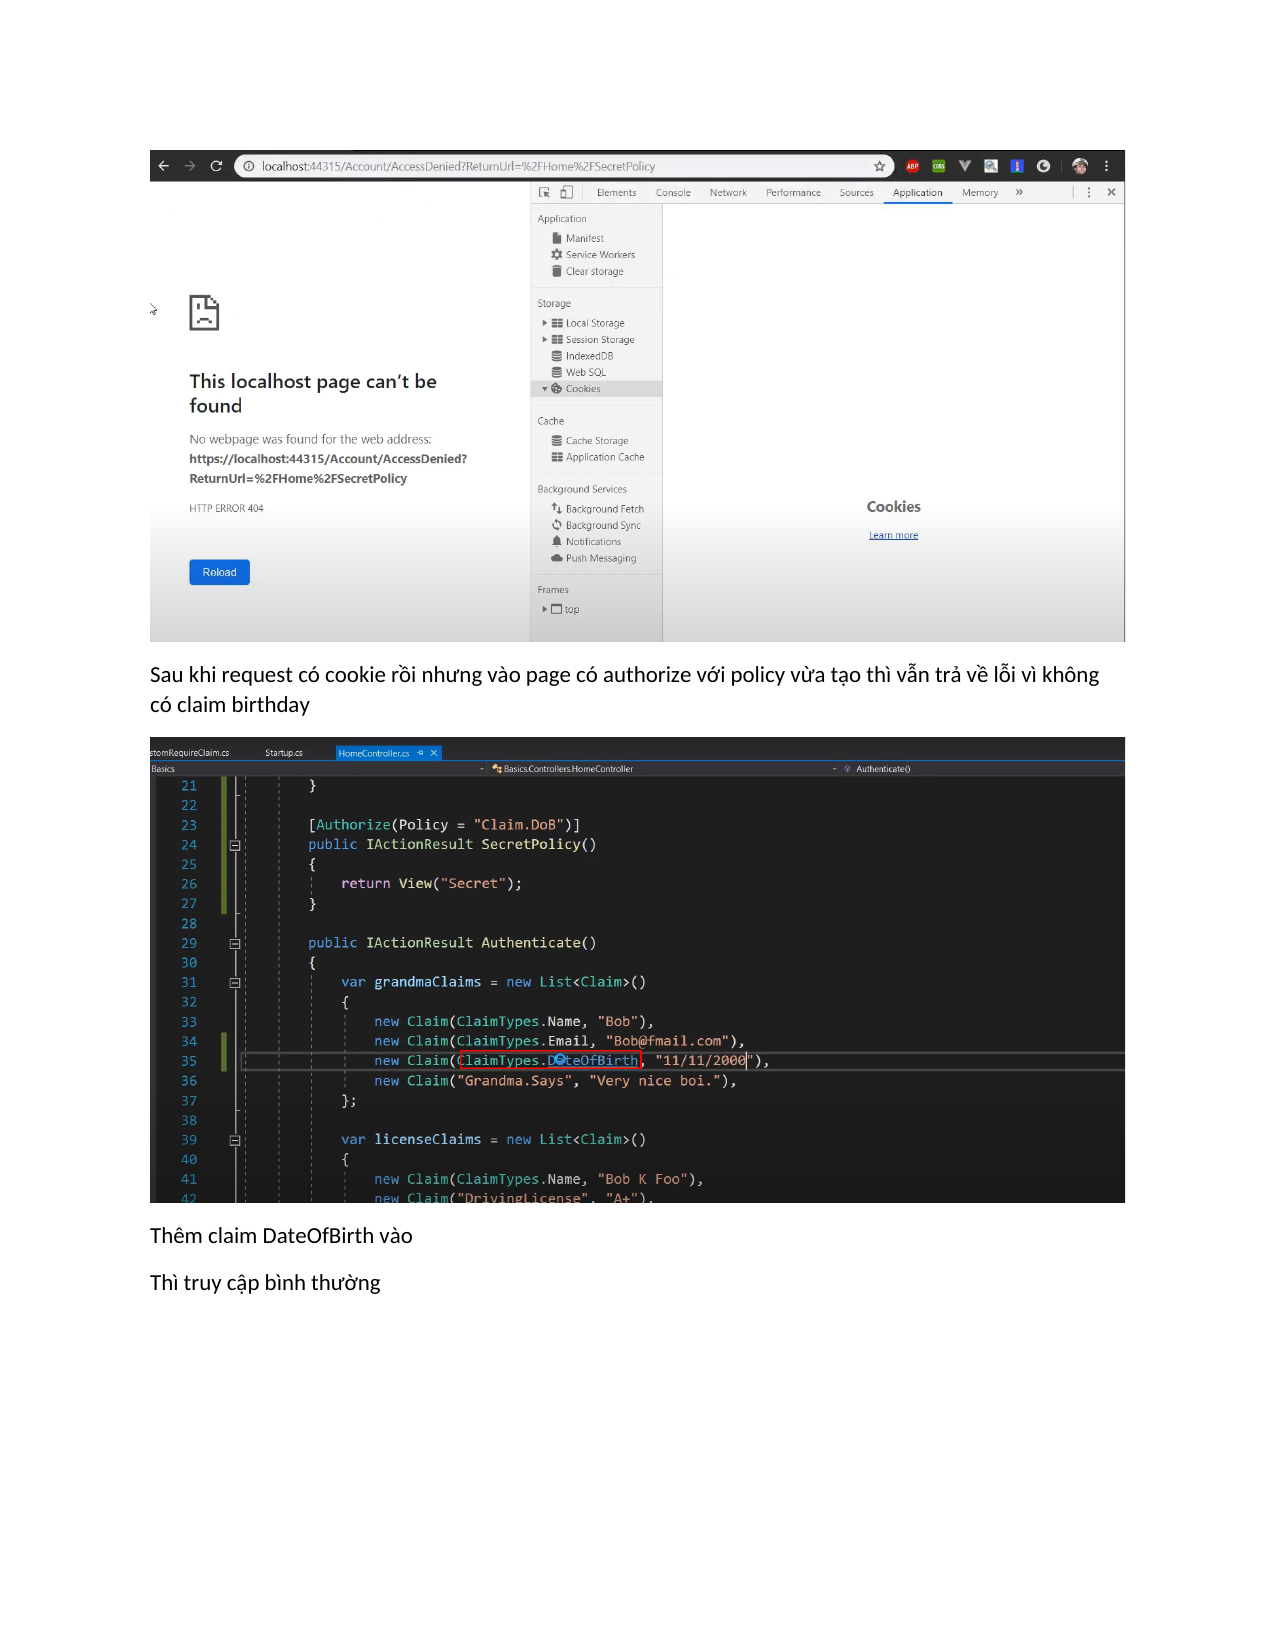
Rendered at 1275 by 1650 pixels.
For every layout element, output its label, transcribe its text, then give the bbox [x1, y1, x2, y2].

text Thì truy cập bình thường [150, 1268, 1125, 1297]
text Thêm claim DateOfBirth vào [150, 1222, 1125, 1250]
picture [150, 737, 1125, 1203]
picture [150, 150, 1125, 642]
text Sau khi request có cookie rồi nhưng vào page có authorize với policy vừa tạo thì vẫn trả về lỗi vì không có claim birthday [150, 660, 1125, 718]
